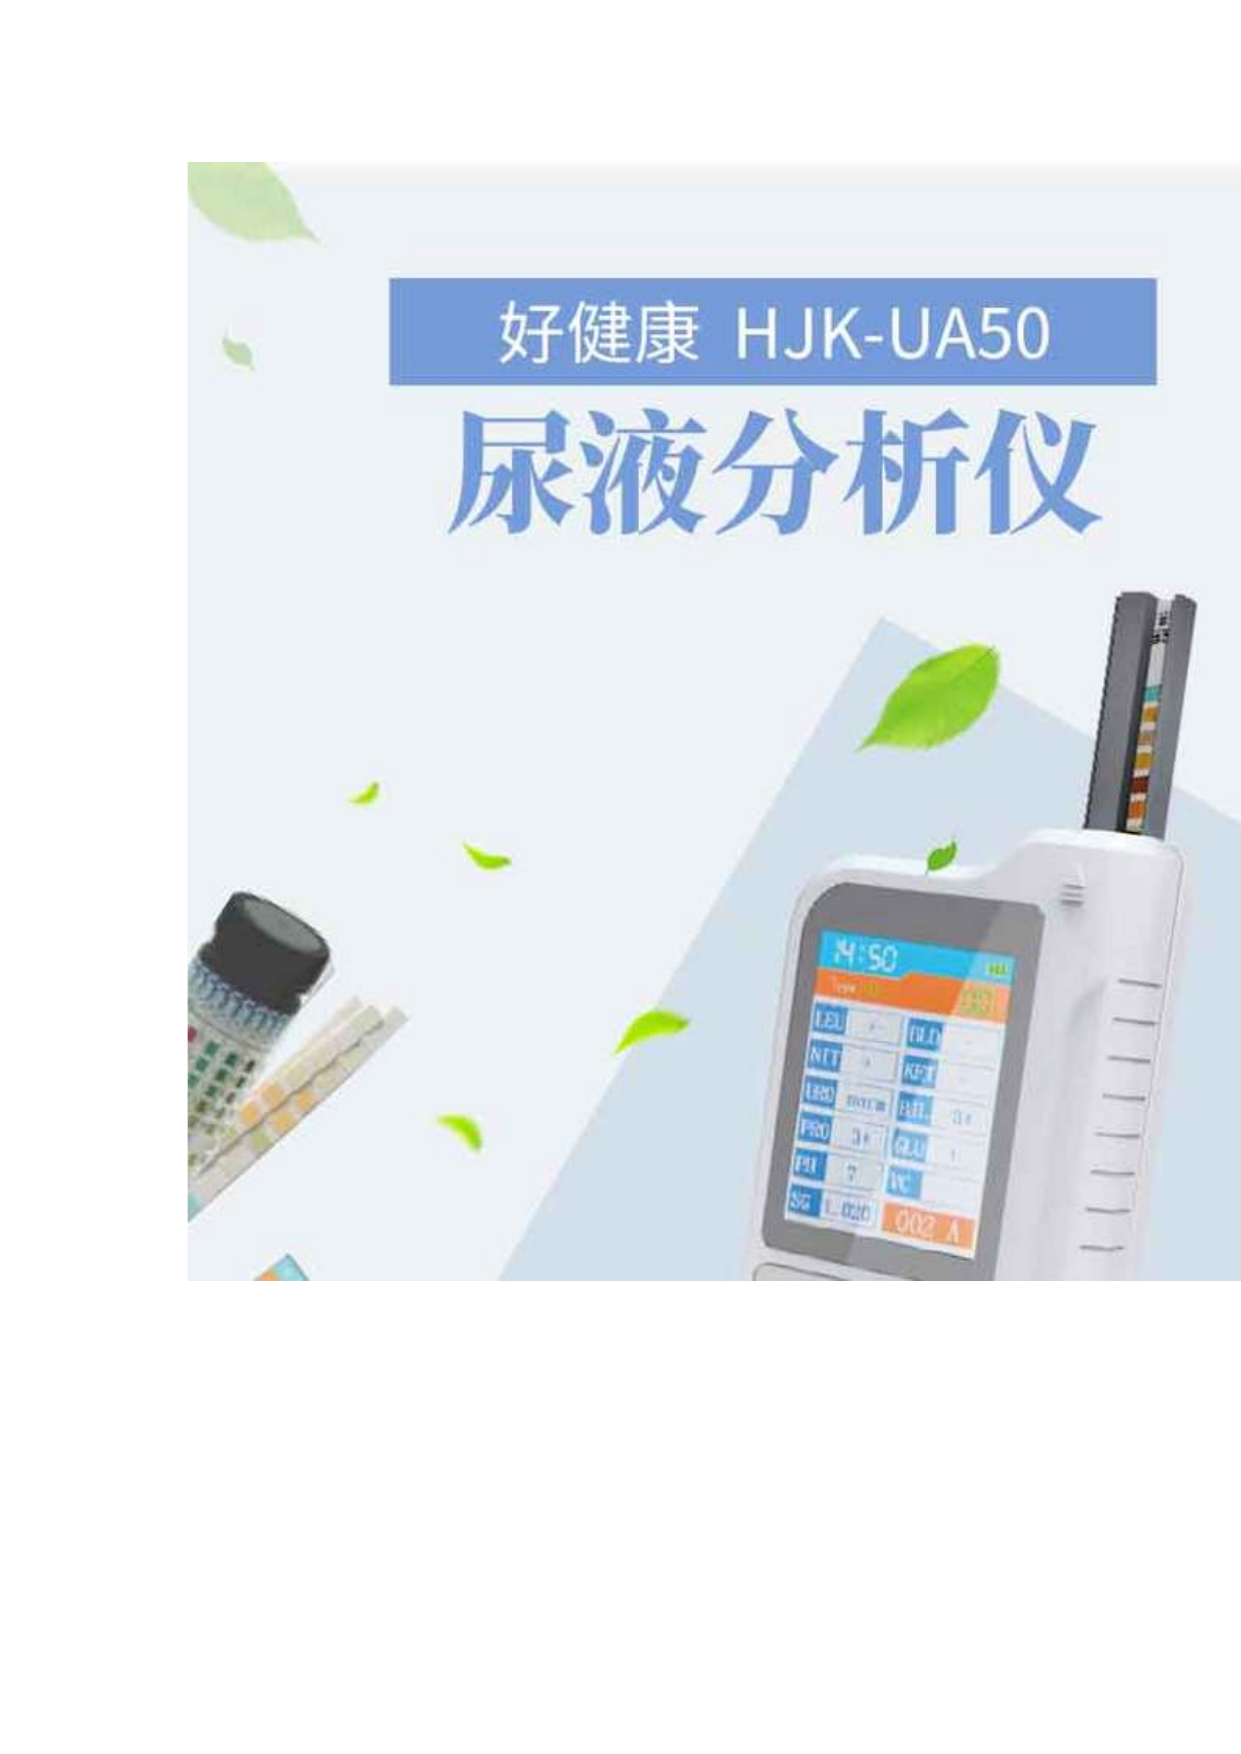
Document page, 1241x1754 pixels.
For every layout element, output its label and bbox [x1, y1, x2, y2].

picture [187, 162, 1241, 1281]
